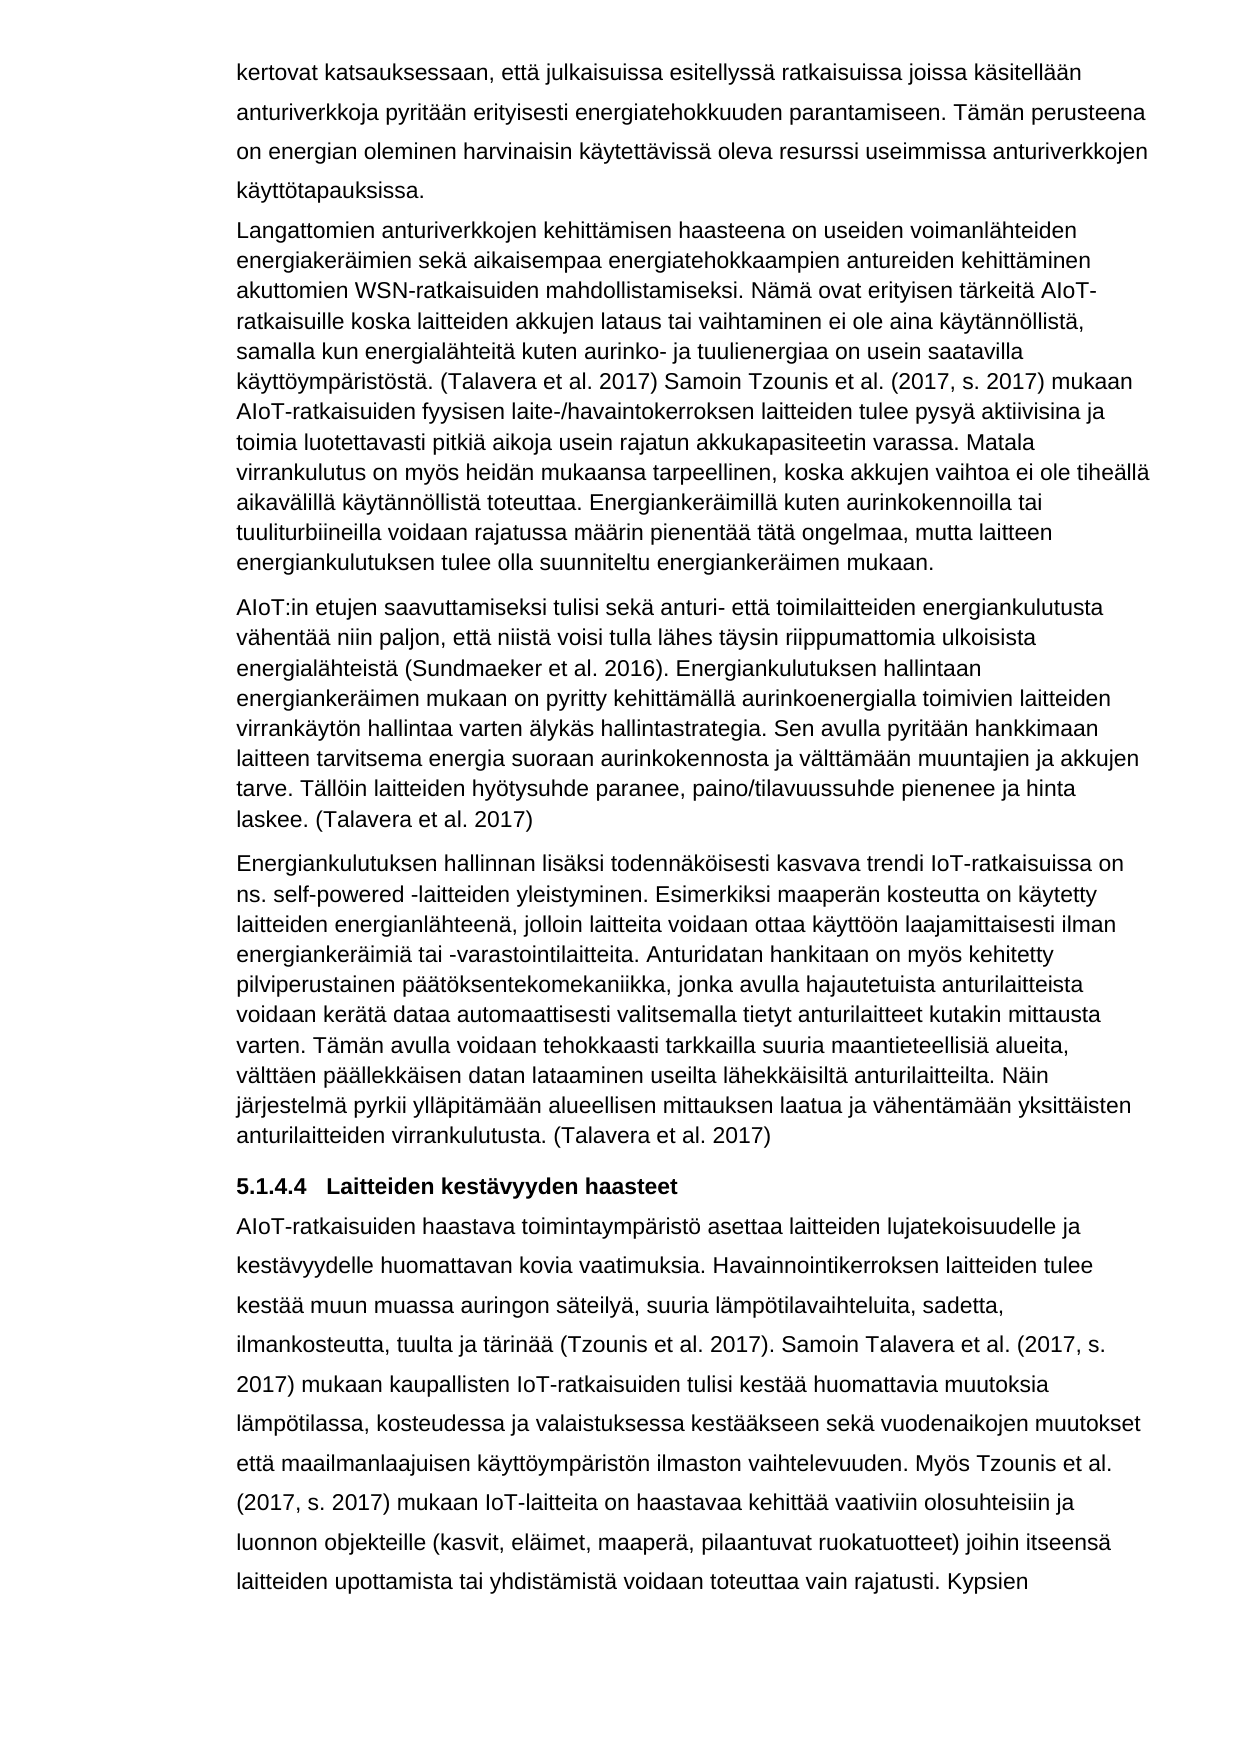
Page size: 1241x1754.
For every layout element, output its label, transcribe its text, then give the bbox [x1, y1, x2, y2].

text Langattomien anturiverkkojen kehittämisen haasteena on useiden voimanlähteiden energiakeräimien sekä aikaisempaa energiatehokkaampien antureiden kehittäminen akuttomien WSN-ratkaisuiden mahdollistamiseksi. Nämä ovat erityisen tärkeitä AIoT-ratkaisuille koska laitteiden akkujen lataus tai vaihtaminen ei ole aina käytännöllistä, samalla kun energialähteitä kuten aurinko- ja tuulienergiaa on usein saatavilla käyttöympäristöstä. (Talavera et al. 2017) Samoin Tzounis et al. (2017, s. 2017) mukaan AIoT-ratkaisuiden fyysisen laite-/havaintokerroksen laitteiden tulee pysyä aktiivisina ja toimia luotettavasti pitkiä aikoja usein rajatun akkukapasiteetin varassa. Matala virrankulutus on myös heidän mukaansa tarpeellinen, koska akkujen vaihtoa ei ole tiheällä aikavälillä käytännöllistä toteuttaa. Energiankeräimillä kuten aurinkokennoilla tai tuuliturbiineilla voidaan rajatussa määrin pienentää tätä ongelmaa, mutta laitteen energiankulutuksen tulee olla suunniteltu energiankeräimen mukaan. [236, 217, 1152, 576]
subtitle Laitteiden kestävyyden haasteet [236, 1173, 1152, 1199]
text Energiankulutuksen hallinnan lisäksi todennäköisesti kasvava trendi IoT-ratkaisuissa on ns. self-powered -laitteiden yleistyminen. Esimerkiksi maaperän kosteutta on käytetty laitteiden energianlähteenä, jolloin laitteita voidaan ottaa käyttöön laajamittaisesti ilman energiankeräimiä tai -varastointilaitteita. Anturidatan hankitaan on myös kehitetty pilviperustainen päätöksentekomekaniikka, jonka avulla hajautetuista anturilaitteista voidaan kerätä dataa automaattisesti valitsemalla tietyt anturilaitteet kutakin mittausta varten. Tämän avulla voidaan tehokkaasti tarkkailla suuria maantieteellisiä alueita, välttäen päällekkäisen datan lataaminen useilta lähekkäisiltä anturilaitteilta. Näin järjestelmä pyrkii ylläpitämään alueellisen mittauksen laatua ja vähentämään yksittäisten anturilaitteiden virrankulutusta. (Talavera et al. 2017) [236, 850, 1152, 1148]
text AIoT:in etujen saavuttamiseksi tulisi sekä anturi- että toimilaitteiden energiankulutusta vähentää niin paljon, että niistä voisi tulla lähes täysin riippumattomia ulkoisista energialähteistä (Sundmaeker et al. 2016). Energiankulutuksen hallintaan energiankeräimen mukaan on pyritty kehittämällä aurinkoenergialla toimivien laitteiden virrankäytön hallintaa varten älykäs hallintastrategia. Sen avulla pyritään hankkimaan laitteen tarvitsema energia suoraan aurinkokennosta ja välttämään muuntajien ja akkujen tarve. Tällöin laitteiden hyötysuhde paranee, paino/tilavuussuhde pienenee ja hinta laskee. (Talavera et al. 2017) [236, 594, 1152, 832]
